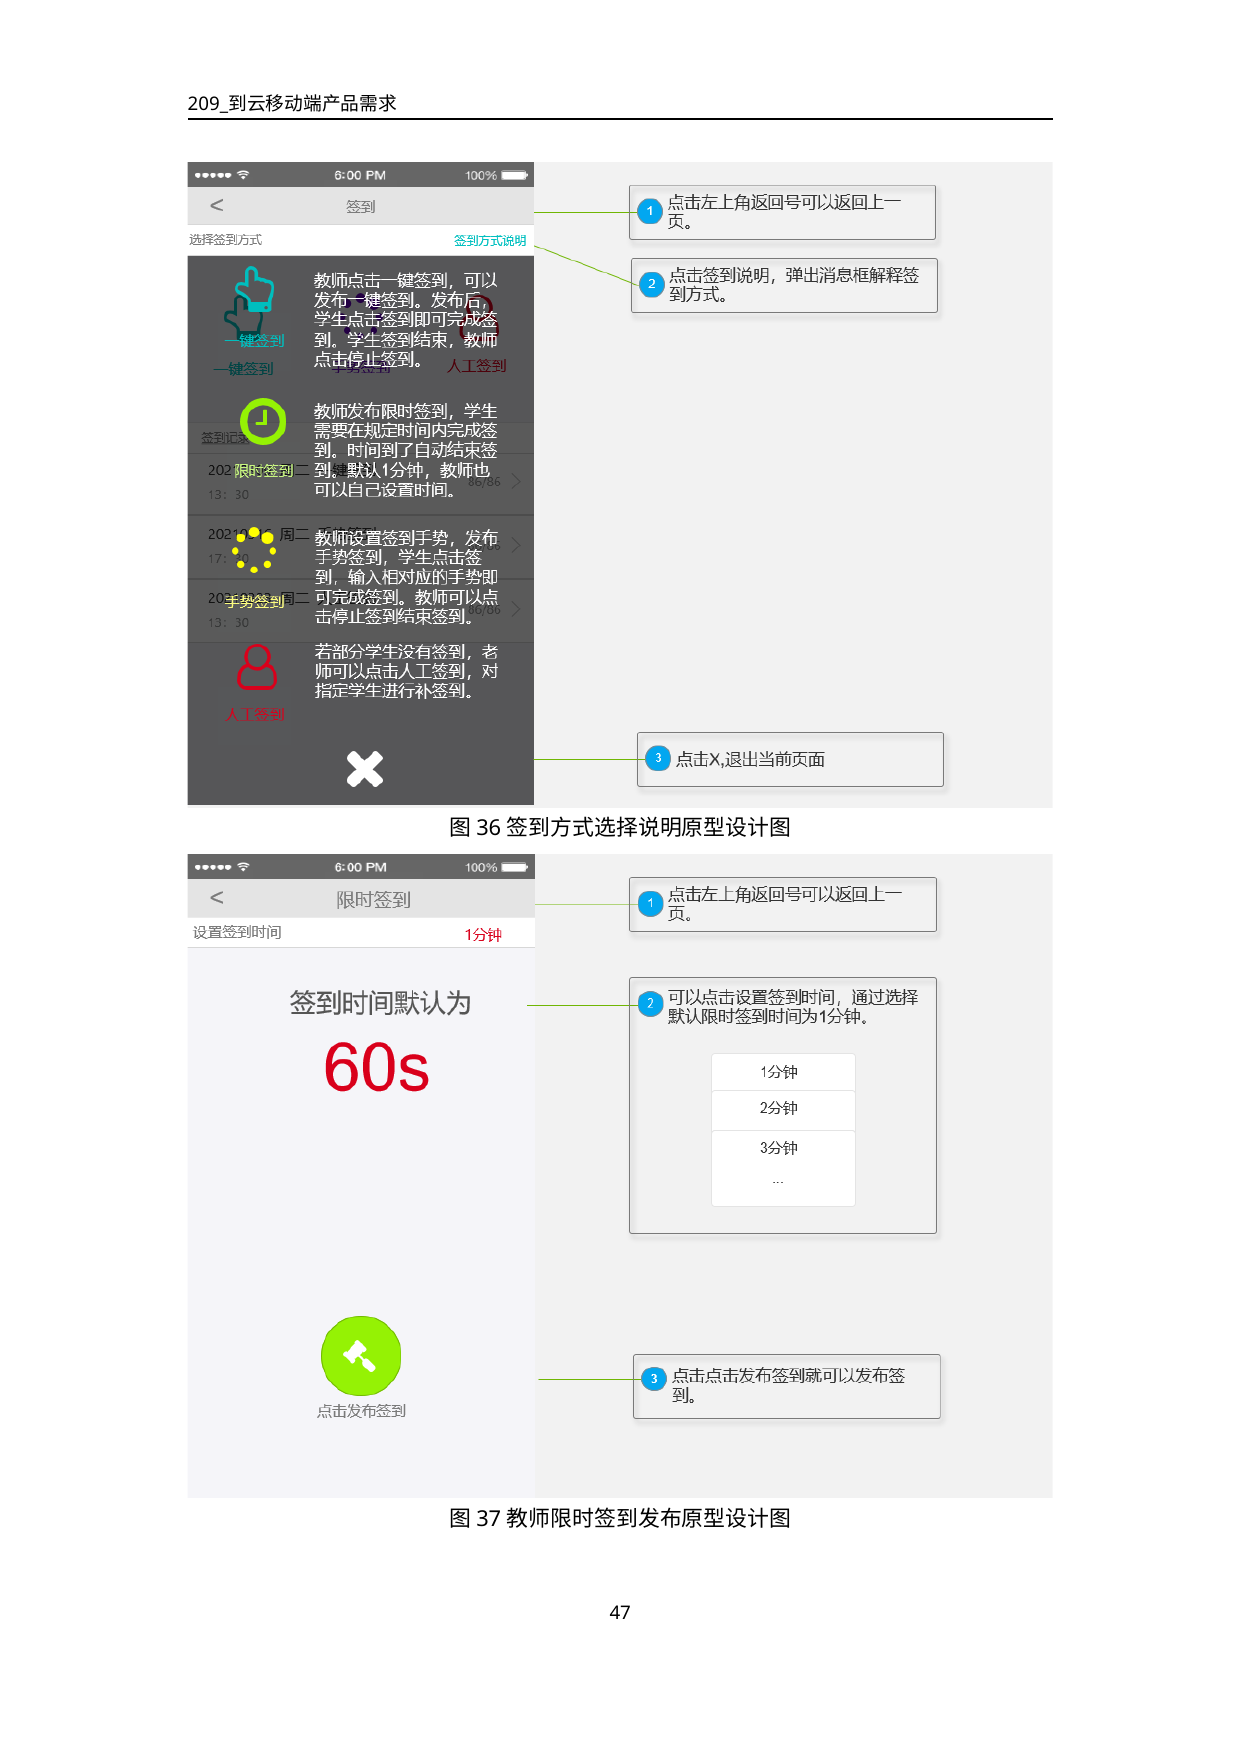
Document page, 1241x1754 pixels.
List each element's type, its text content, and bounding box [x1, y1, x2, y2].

picture [187, 854, 1053, 1498]
picture [187, 161, 1053, 808]
text 图 36 签到方式选择说明原型设计图 [187, 810, 1053, 842]
text 图 37 教师限时签到发布原型设计图 [187, 1501, 1053, 1533]
